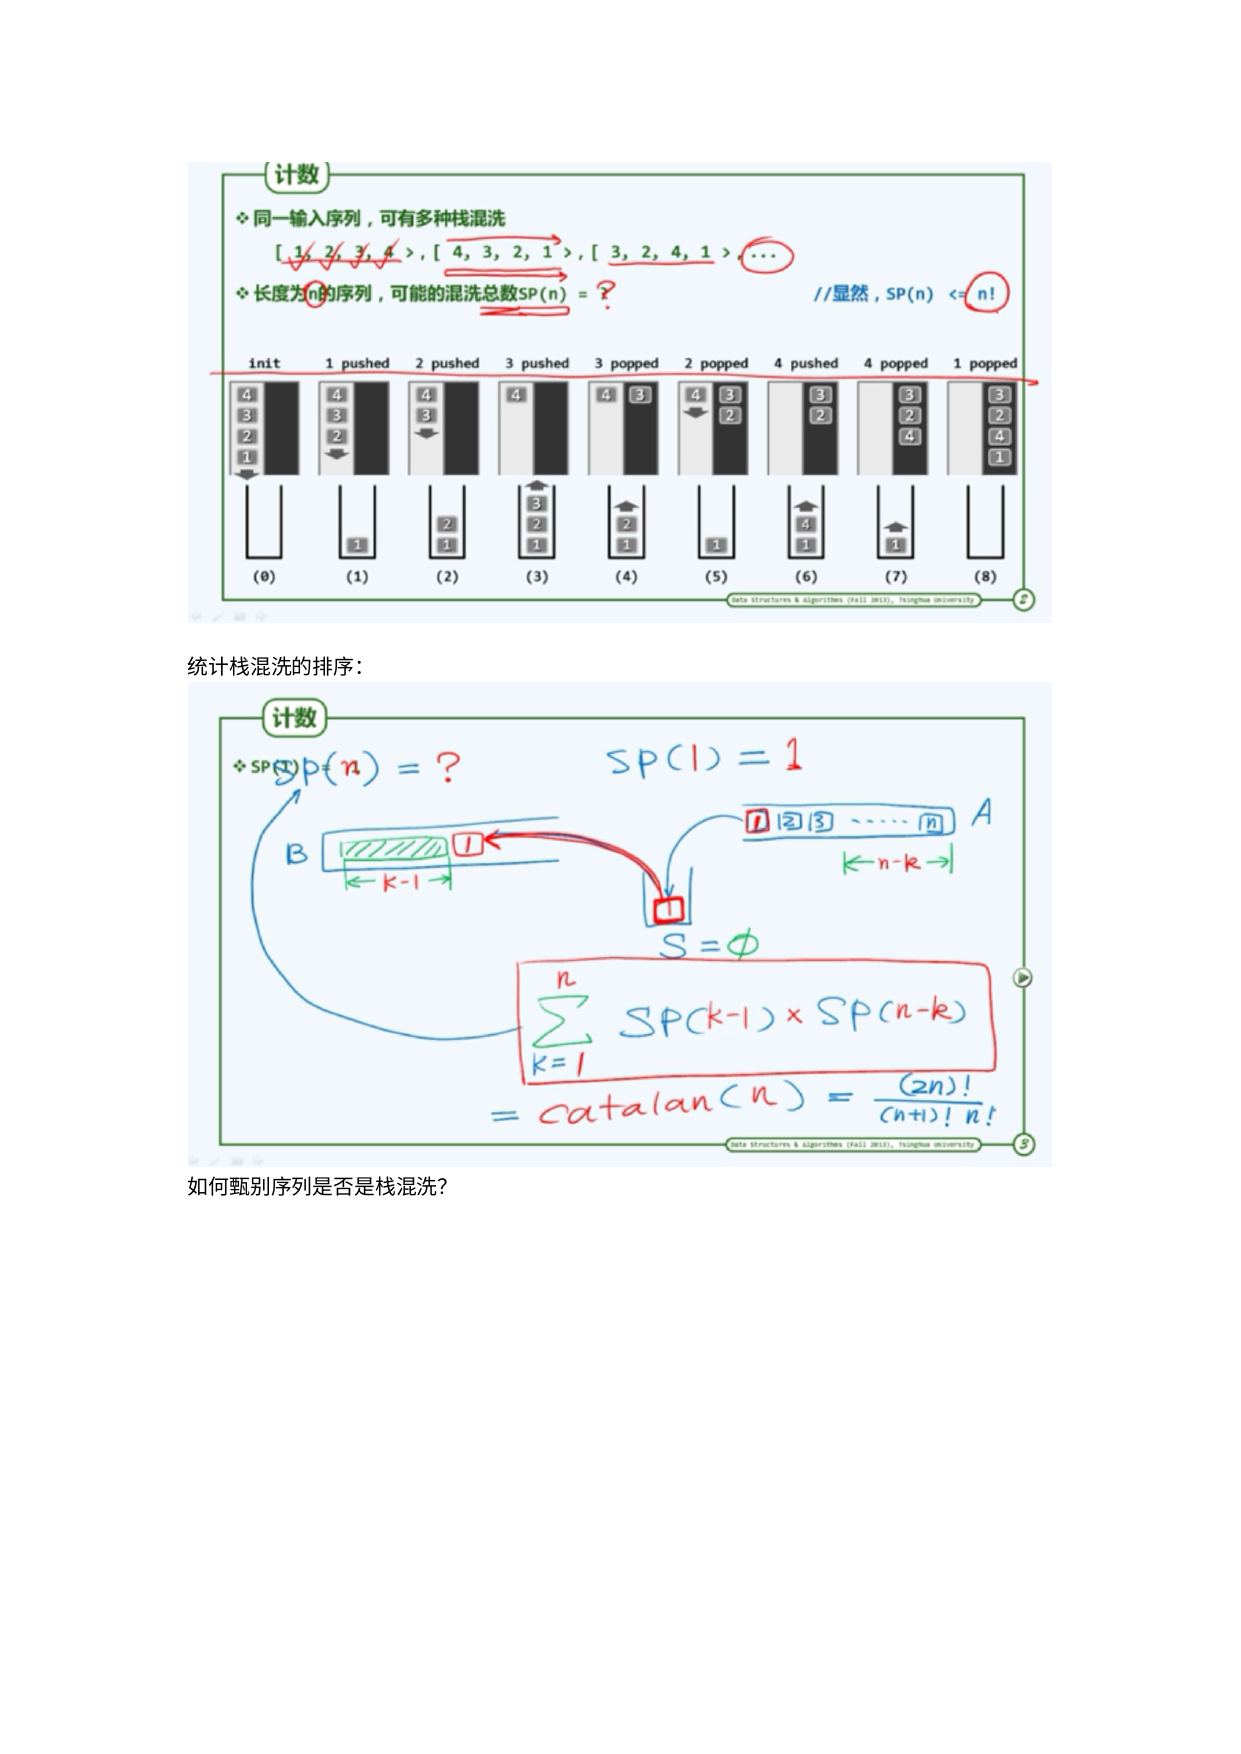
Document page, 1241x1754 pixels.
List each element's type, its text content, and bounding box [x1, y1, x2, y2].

picture [187, 682, 1053, 1167]
text 如何甄别序列是否是栈混洗？ [187, 1169, 1053, 1202]
text 统计栈混洗的排序： [187, 649, 1053, 682]
picture [187, 162, 1052, 623]
